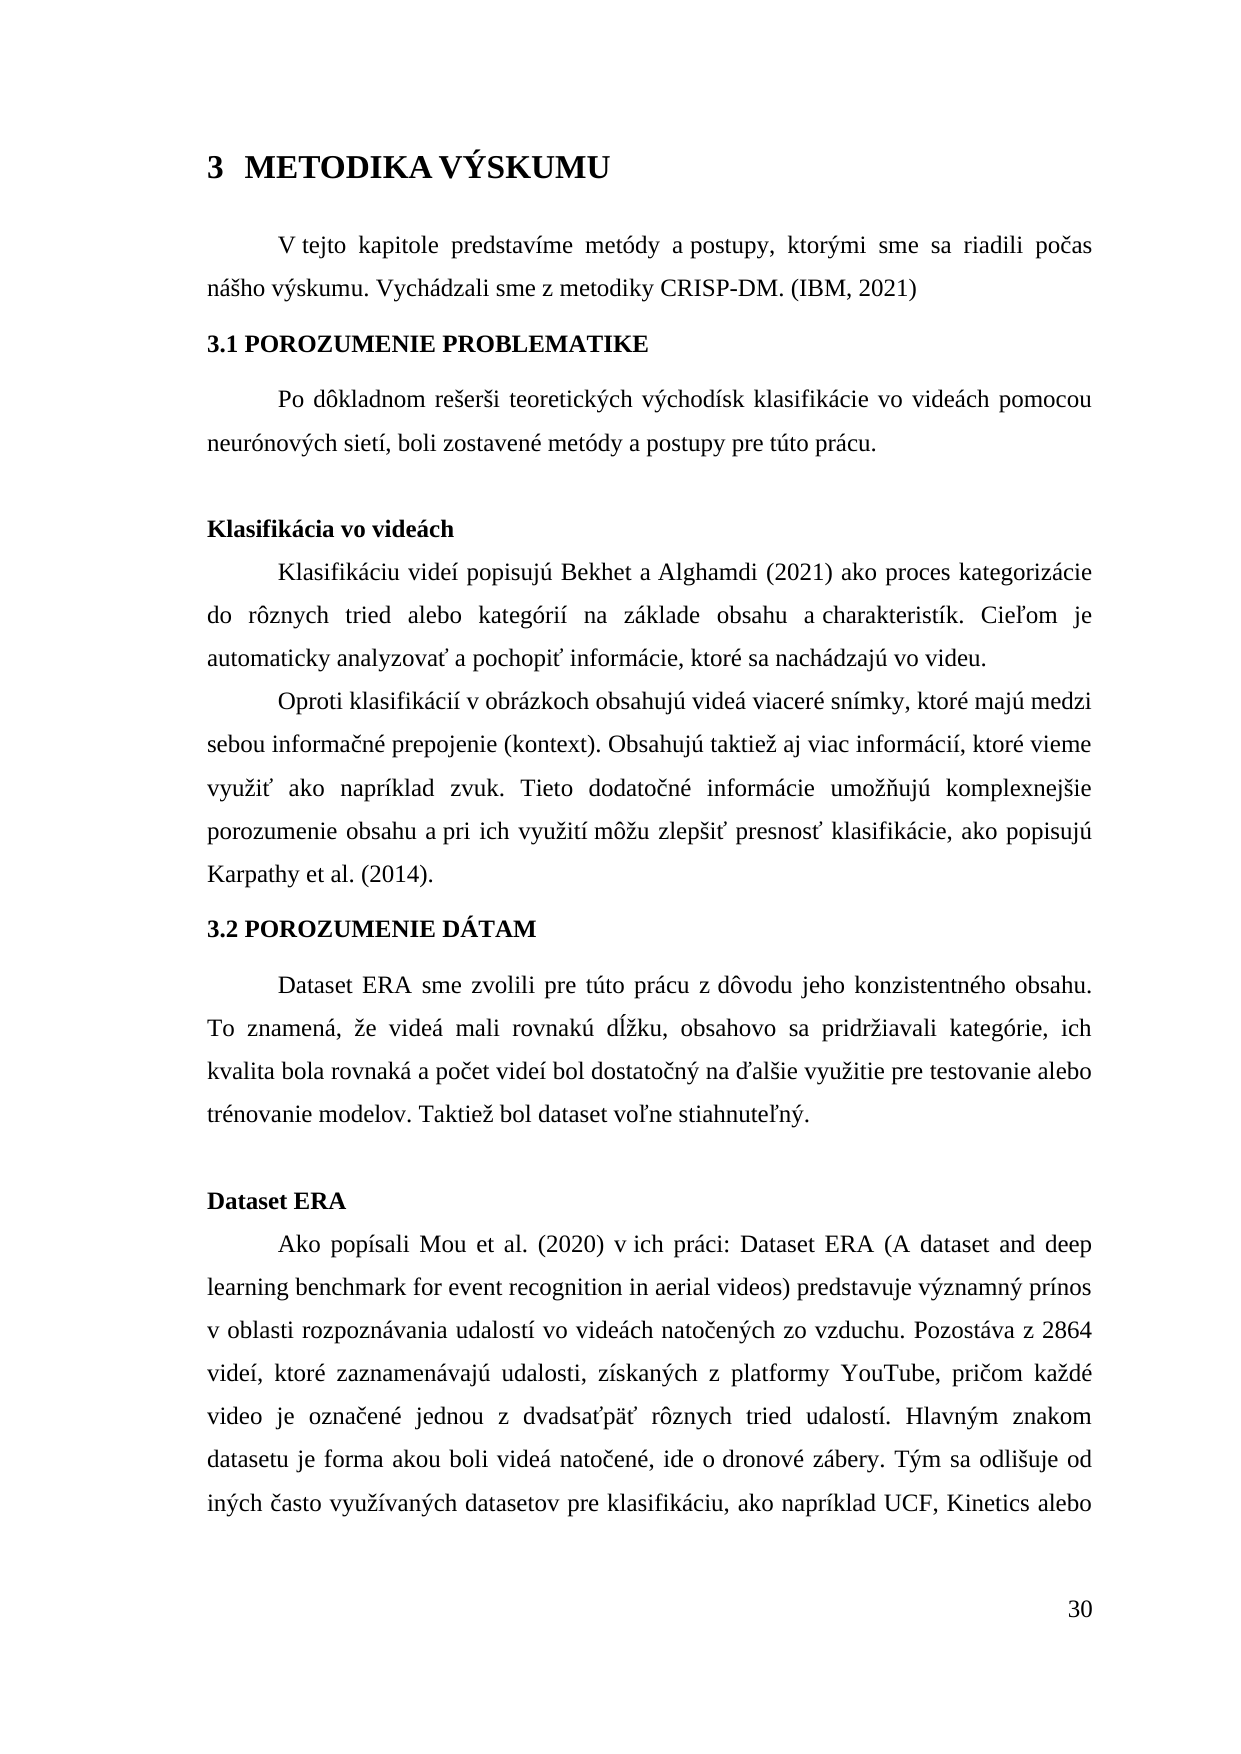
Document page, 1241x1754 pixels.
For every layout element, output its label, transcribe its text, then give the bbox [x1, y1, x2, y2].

subtitle 3 Metodika výskumu [207, 148, 1092, 186]
subtitle 3.2 Porozumenie dátam [207, 914, 1092, 943]
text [207, 1229, 1092, 1516]
text Dataset ERA [207, 1186, 1092, 1214]
subtitle 3.1 Porozumenie problematike [207, 329, 1092, 358]
text Klasifikácia vo videách [207, 514, 1092, 543]
text Klasifikáciu videí popisujú Bekhet a Alghamdi (2021) ako proces kategorizácie do rôznych tried alebo kategórií na základe obsahu a charakteristík. Cieľom je automaticky analyzovať a pochopiť informácie, ktoré sa nachádzajú vo videu. [207, 557, 1092, 672]
text Oproti klasifikácií v obrázkoch obsahujú videá viaceré snímky, ktoré majú medzi sebou informačné prepojenie (kontext). Obsahujú taktiež aj viac informácií, ktoré vieme využiť ako napríklad zvuk. Tieto dodatočné informácie umožňujú komplexnejšie porozumenie obsahu a pri ich využití môžu zlepšiť presnosť klasifikácie, ako popisujú Karpathy et al. (2014). [207, 686, 1092, 888]
text V tejto kapitole predstavíme metódy a postupy, ktorými sme sa riadili počas nášho výskumu. Vychádzali sme z metodiky CRISP-DM. (IBM, 2021) [207, 230, 1092, 302]
text Po dôkladnom rešerši teoretických východísk klasifikácie vo videách pomocou neurónových sietí, boli zostavené metódy a postupy pre túto prácu. [207, 384, 1092, 456]
text Dataset ERA sme zvolili pre túto prácu z dôvodu jeho konzistentného obsahu. To znamená, že videá mali rovnakú dĺžku, obsahovo sa pridržiavali kategórie, ich kvalita bola rovnaká a počet videí bol dostatočný na ďalšie využitie pre testovanie alebo trénovanie modelov. Taktiež bol dataset voľne stiahnuteľný. [207, 970, 1092, 1128]
